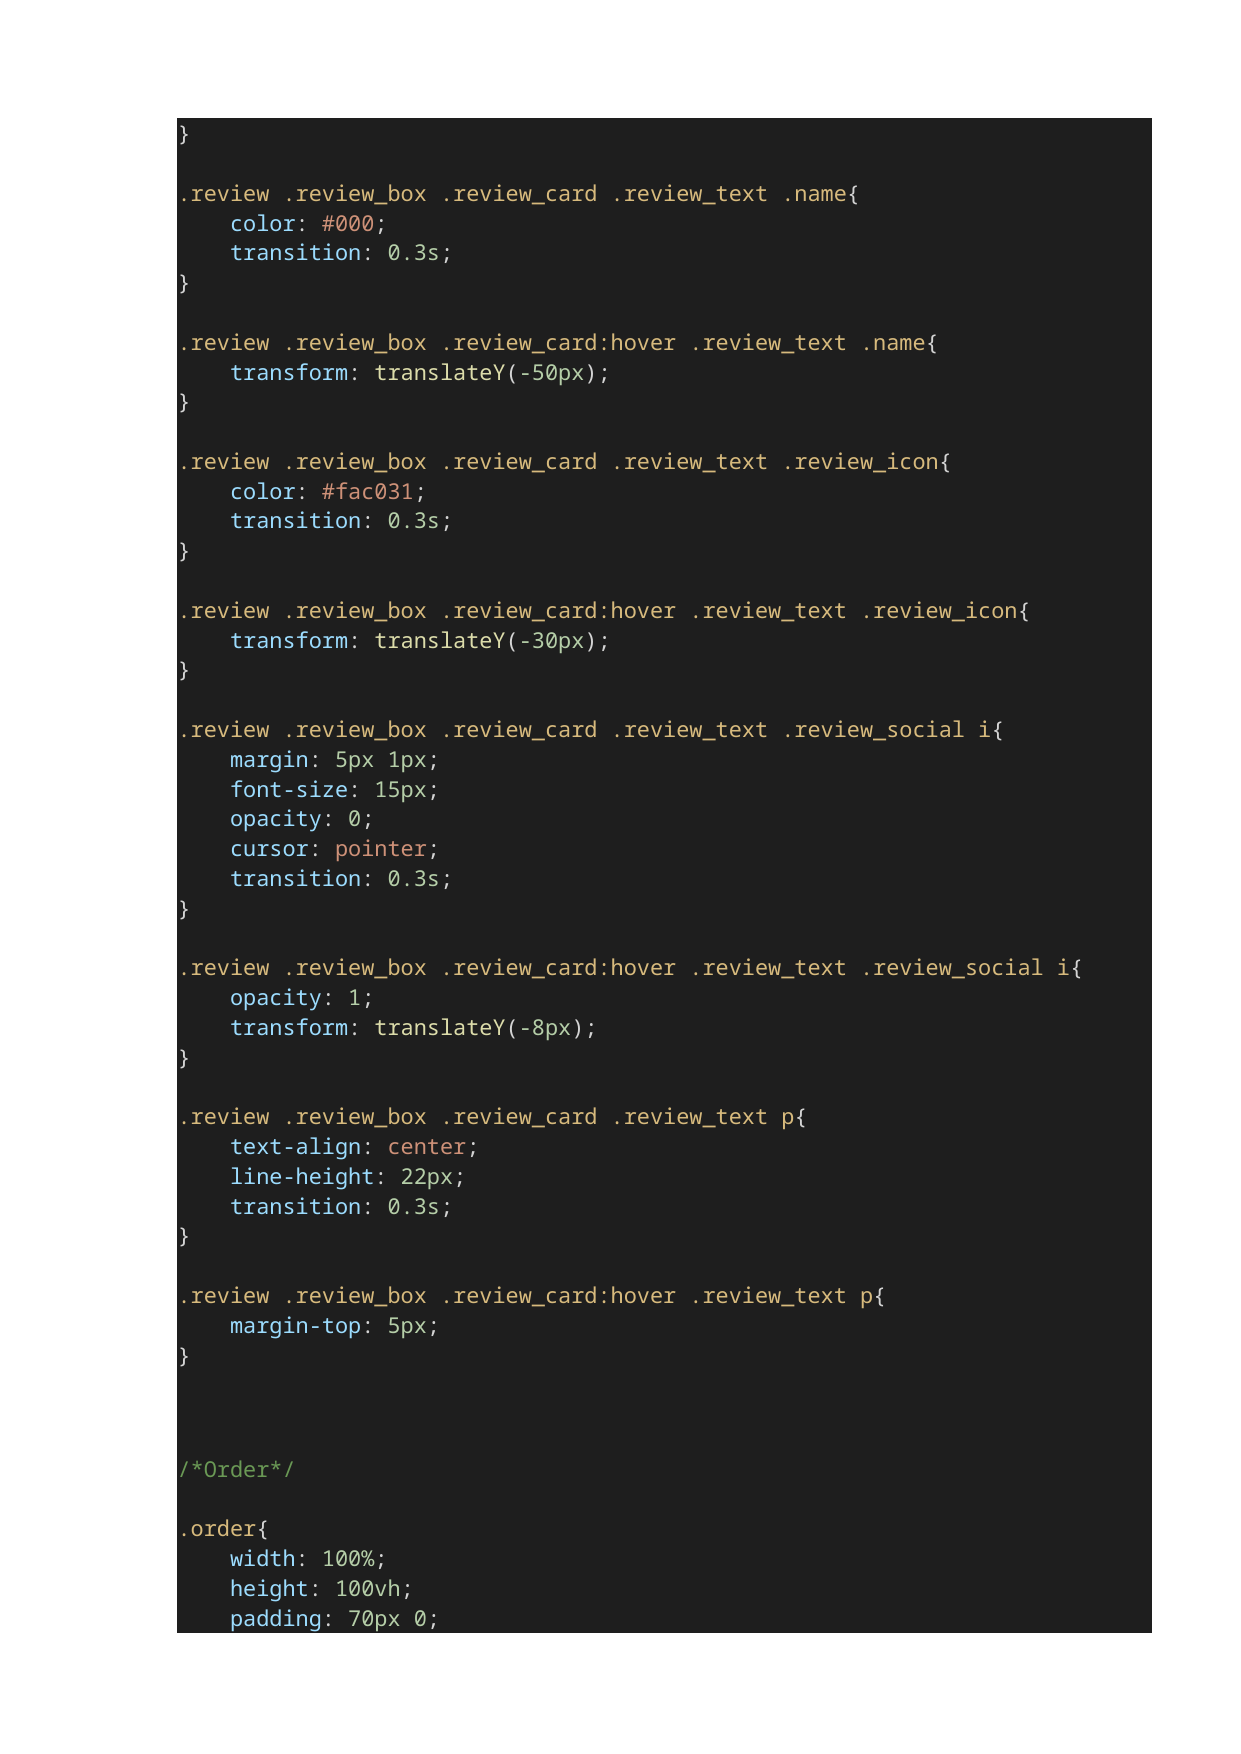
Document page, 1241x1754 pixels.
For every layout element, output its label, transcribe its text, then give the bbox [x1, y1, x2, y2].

text transform: translateY(-8px); [177, 1012, 1152, 1042]
text .review .review_box .review_card:hover .review_text .review_social i{ [177, 952, 1152, 982]
text .review .review_box .review_card:hover .review_text .review_icon{ [177, 595, 1152, 624]
text width: 100%; [177, 1543, 1152, 1573]
text transition: 0.3s; [177, 237, 1152, 267]
text opacity: 1; [177, 982, 1152, 1012]
text color: #fac031; [177, 476, 1152, 505]
text .review .review_box .review_card .review_text .review_social i{ [177, 714, 1152, 744]
text /*Order*/ [177, 1454, 1152, 1484]
text cursor: pointer; [177, 833, 1152, 863]
text transition: 0.3s; [177, 1191, 1152, 1220]
text font-size: 15px; [177, 773, 1152, 803]
text text-align: center; [177, 1131, 1152, 1161]
text height: 100vh; [177, 1573, 1152, 1603]
text .review .review_box .review_card:hover .review_text p{ [177, 1280, 1152, 1310]
text } [177, 654, 1152, 684]
text } [177, 267, 1152, 297]
text transition: 0.3s; [177, 505, 1152, 535]
text .review .review_box .review_card .review_text .name{ [177, 178, 1152, 207]
text transform: translateY(-30px); [177, 624, 1152, 654]
text } [177, 386, 1152, 416]
text padding: 70px 0; [177, 1603, 1152, 1633]
text transform: translateY(-50px); [177, 356, 1152, 386]
text } [177, 893, 1152, 922]
text transition: 0.3s; [177, 863, 1152, 893]
text } [177, 1220, 1152, 1250]
text .review .review_box .review_card .review_text .review_icon{ [177, 446, 1152, 476]
text opacity: 0; [177, 803, 1152, 833]
text } [177, 535, 1152, 565]
text margin-top: 5px; [177, 1310, 1152, 1339]
text } [177, 1339, 1152, 1369]
text color: #000; [177, 207, 1152, 237]
text } [177, 118, 1152, 148]
text line-height: 22px; [177, 1161, 1152, 1191]
text .order{ [177, 1513, 1152, 1543]
text margin: 5px 1px; [177, 744, 1152, 773]
text .review .review_box .review_card:hover .review_text .name{ [177, 327, 1152, 356]
text .review .review_box .review_card .review_text p{ [177, 1101, 1152, 1131]
text } [177, 1042, 1152, 1071]
